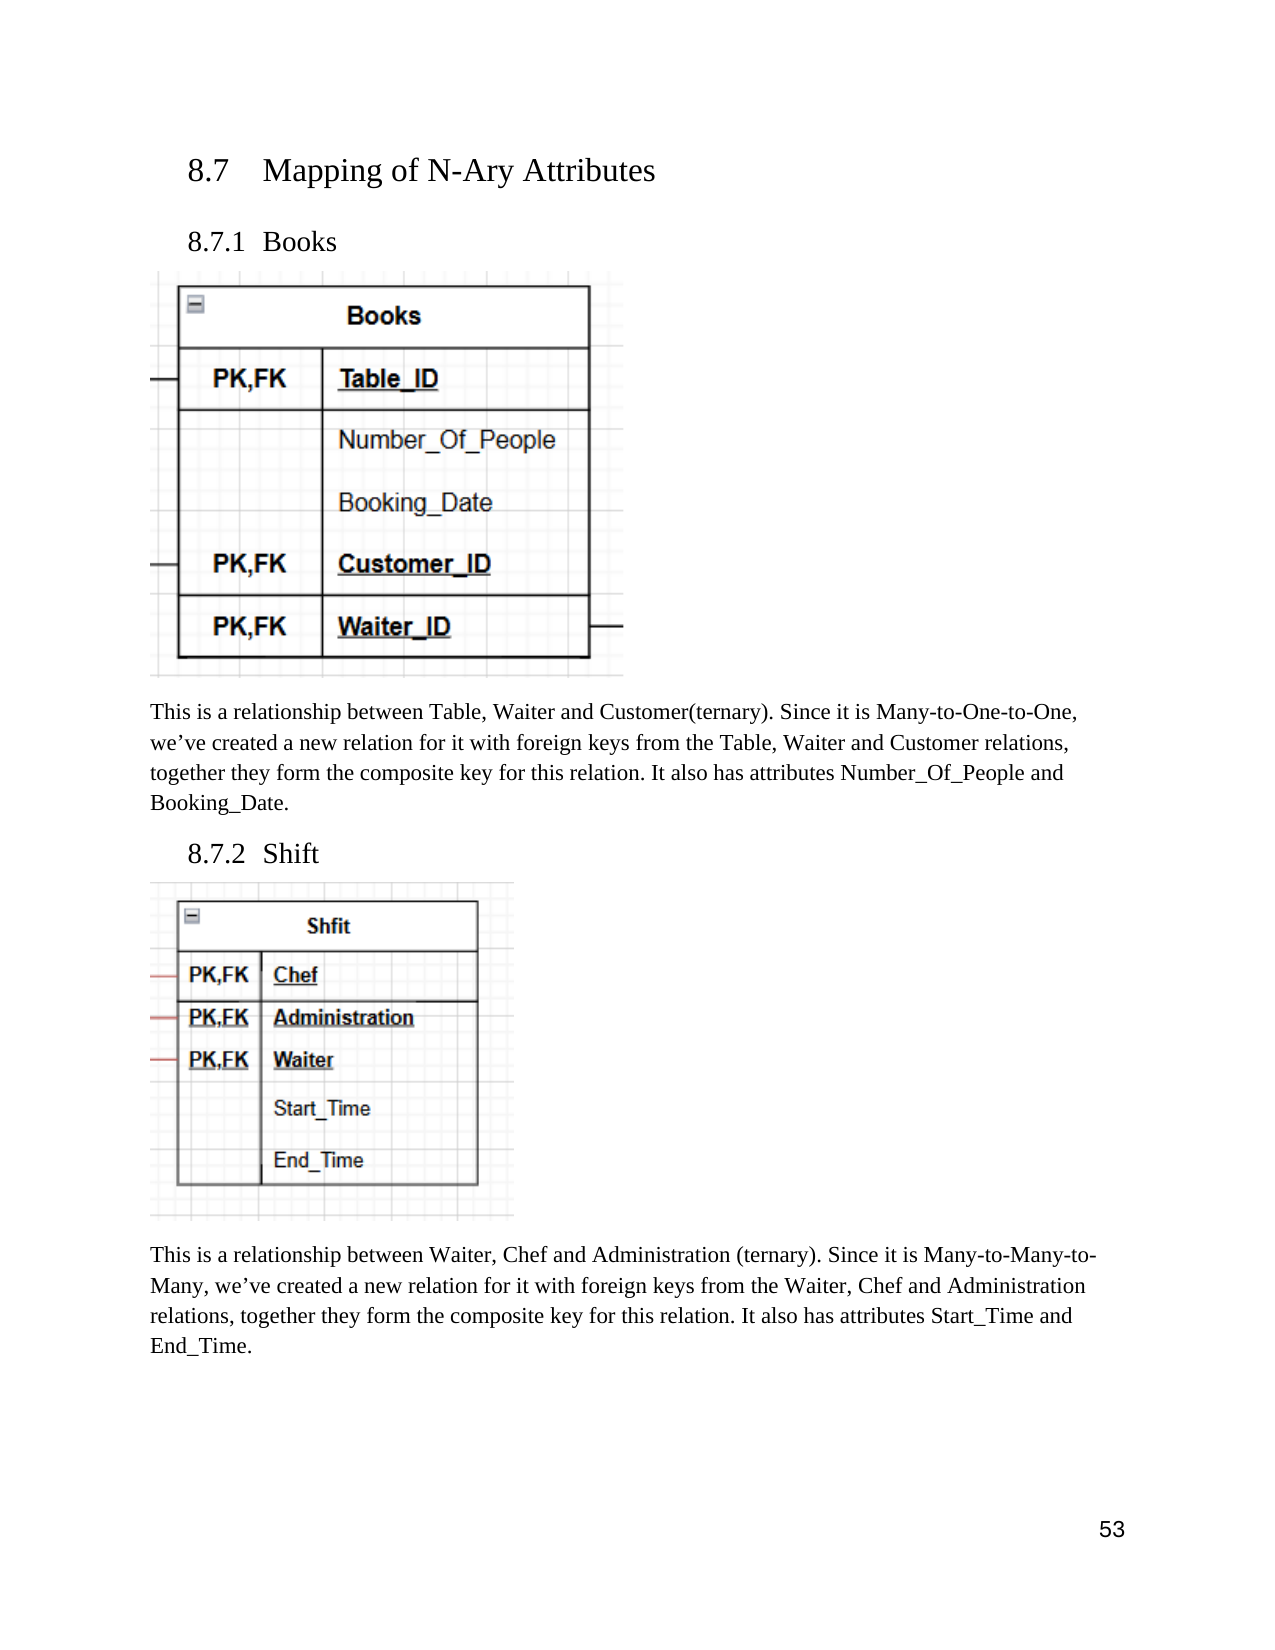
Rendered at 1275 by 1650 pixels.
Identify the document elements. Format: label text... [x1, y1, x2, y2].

subtitle Books [187, 224, 1125, 258]
text This is a relationship between Table, Waiter and Customer(ternary). Since it is Many-to-One-to-One, we’ve created a new relation for it with foreign keys from the Table, Waiter and Customer relations, together they form the composite key for this relation. It also has attributes Number_Of_People and Booking_Date. [150, 698, 1125, 815]
text This is a relationship between Waiter, Chef and Administration (ternary). Since it is Many-to-Many-to-Many, we’ve created a new relation for it with foreign keys from the Waiter, Chef and Administration relations, together they form the composite key for this relation. It also has attributes Start_Time and End_Time. [150, 1241, 1125, 1358]
subtitle Mapping of N-Ary Attributes [187, 150, 1125, 188]
subtitle Shift [187, 836, 1125, 869]
picture [150, 882, 514, 1221]
picture [150, 271, 624, 678]
